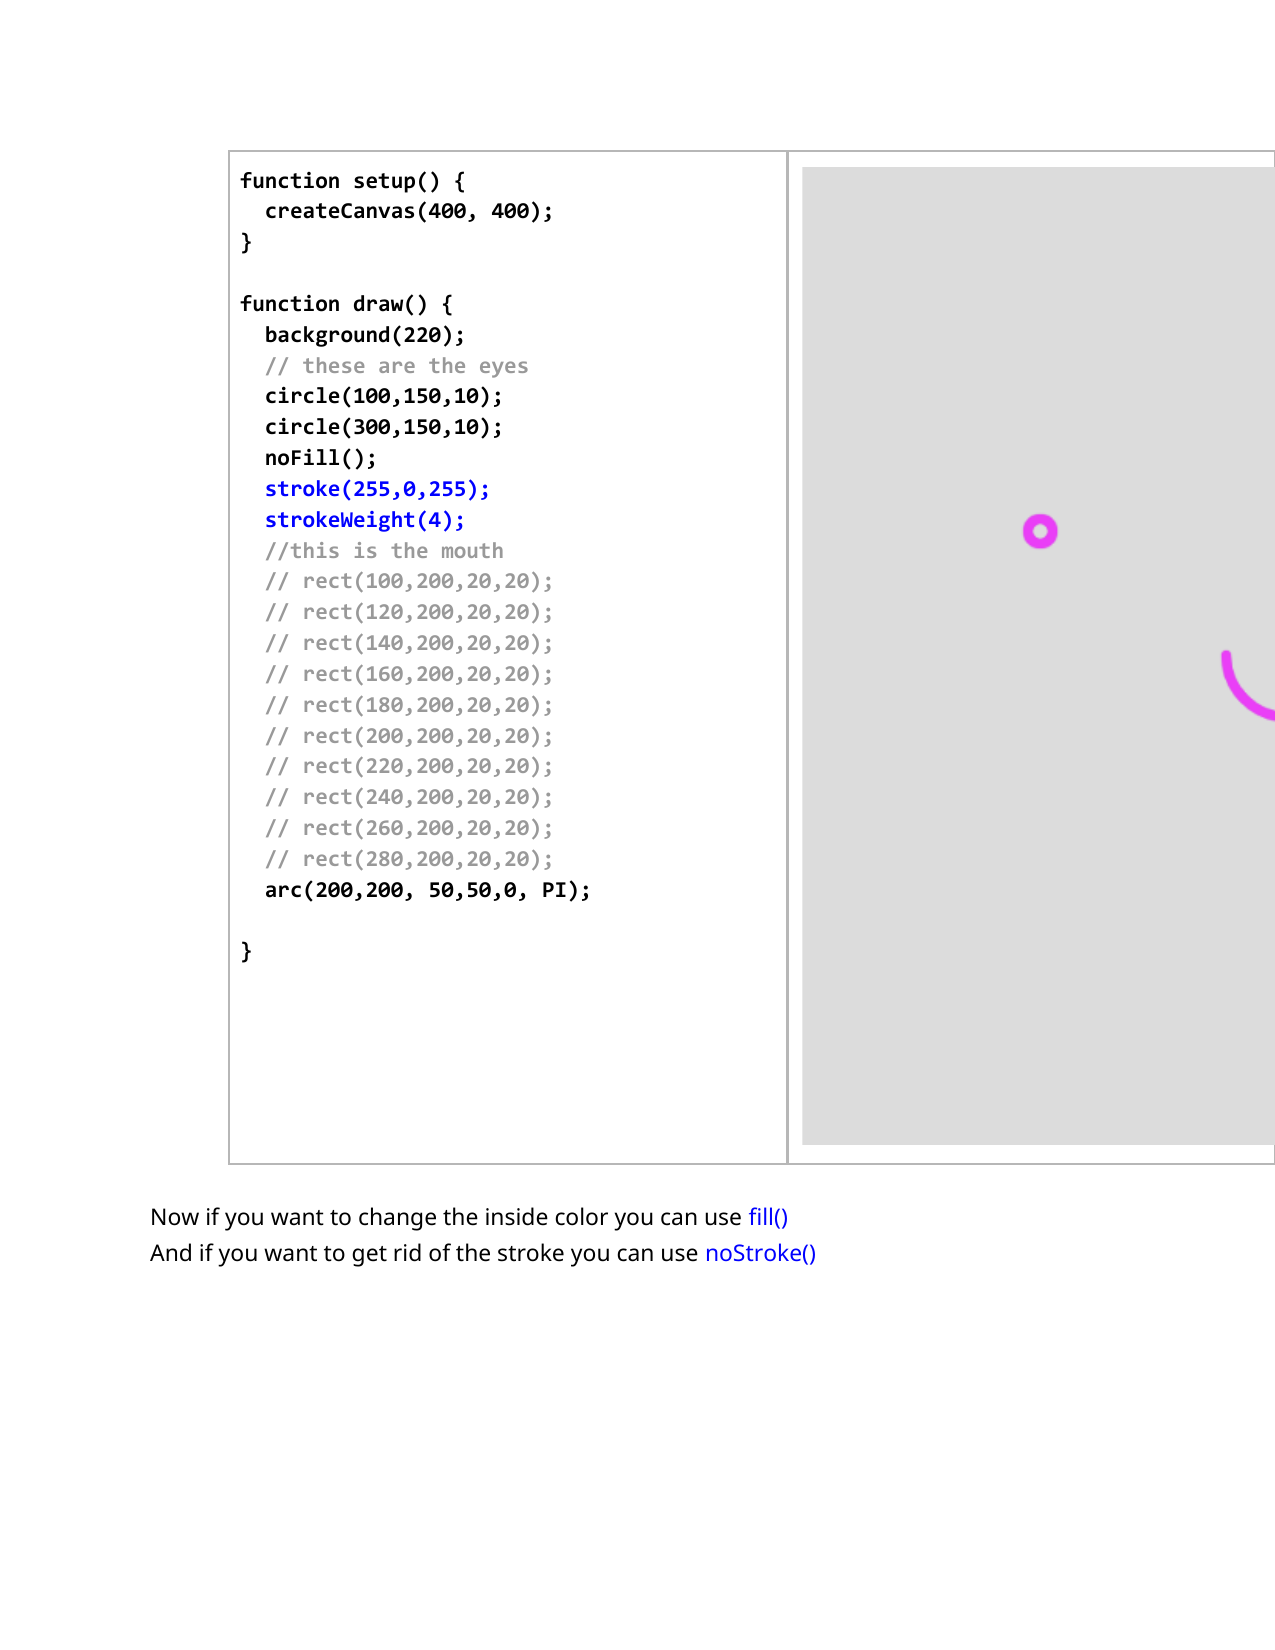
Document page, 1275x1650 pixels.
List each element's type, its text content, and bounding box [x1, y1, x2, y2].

text Now if you want to change the inside color you can use fill() [150, 1201, 1125, 1232]
picture [802, 167, 1275, 1145]
text And if you want to get rid of the stroke you can use noStroke() [150, 1237, 1125, 1268]
table_header [789, 152, 1274, 1163]
table_header function setup() { createCanvas(400, 400); } function draw() { background(220); // these are the eyes circle(100,150,10); circle(300,150,10); noFill(); stroke(255,0,255); strokeWeight(4); //this is the mouth // rect(100,200,20,20); // rect(120,200,20,20); // rect(140,200,20,20); // rect(160,200,20,20); // rect(180,200,20,20); // rect(200,200,20,20); // rect(220,200,20,20); // rect(240,200,20,20); // rect(260,200,20,20); // rect(280,200,20,20); arc(200,200, 50,50,0, PI); } [230, 152, 786, 1163]
